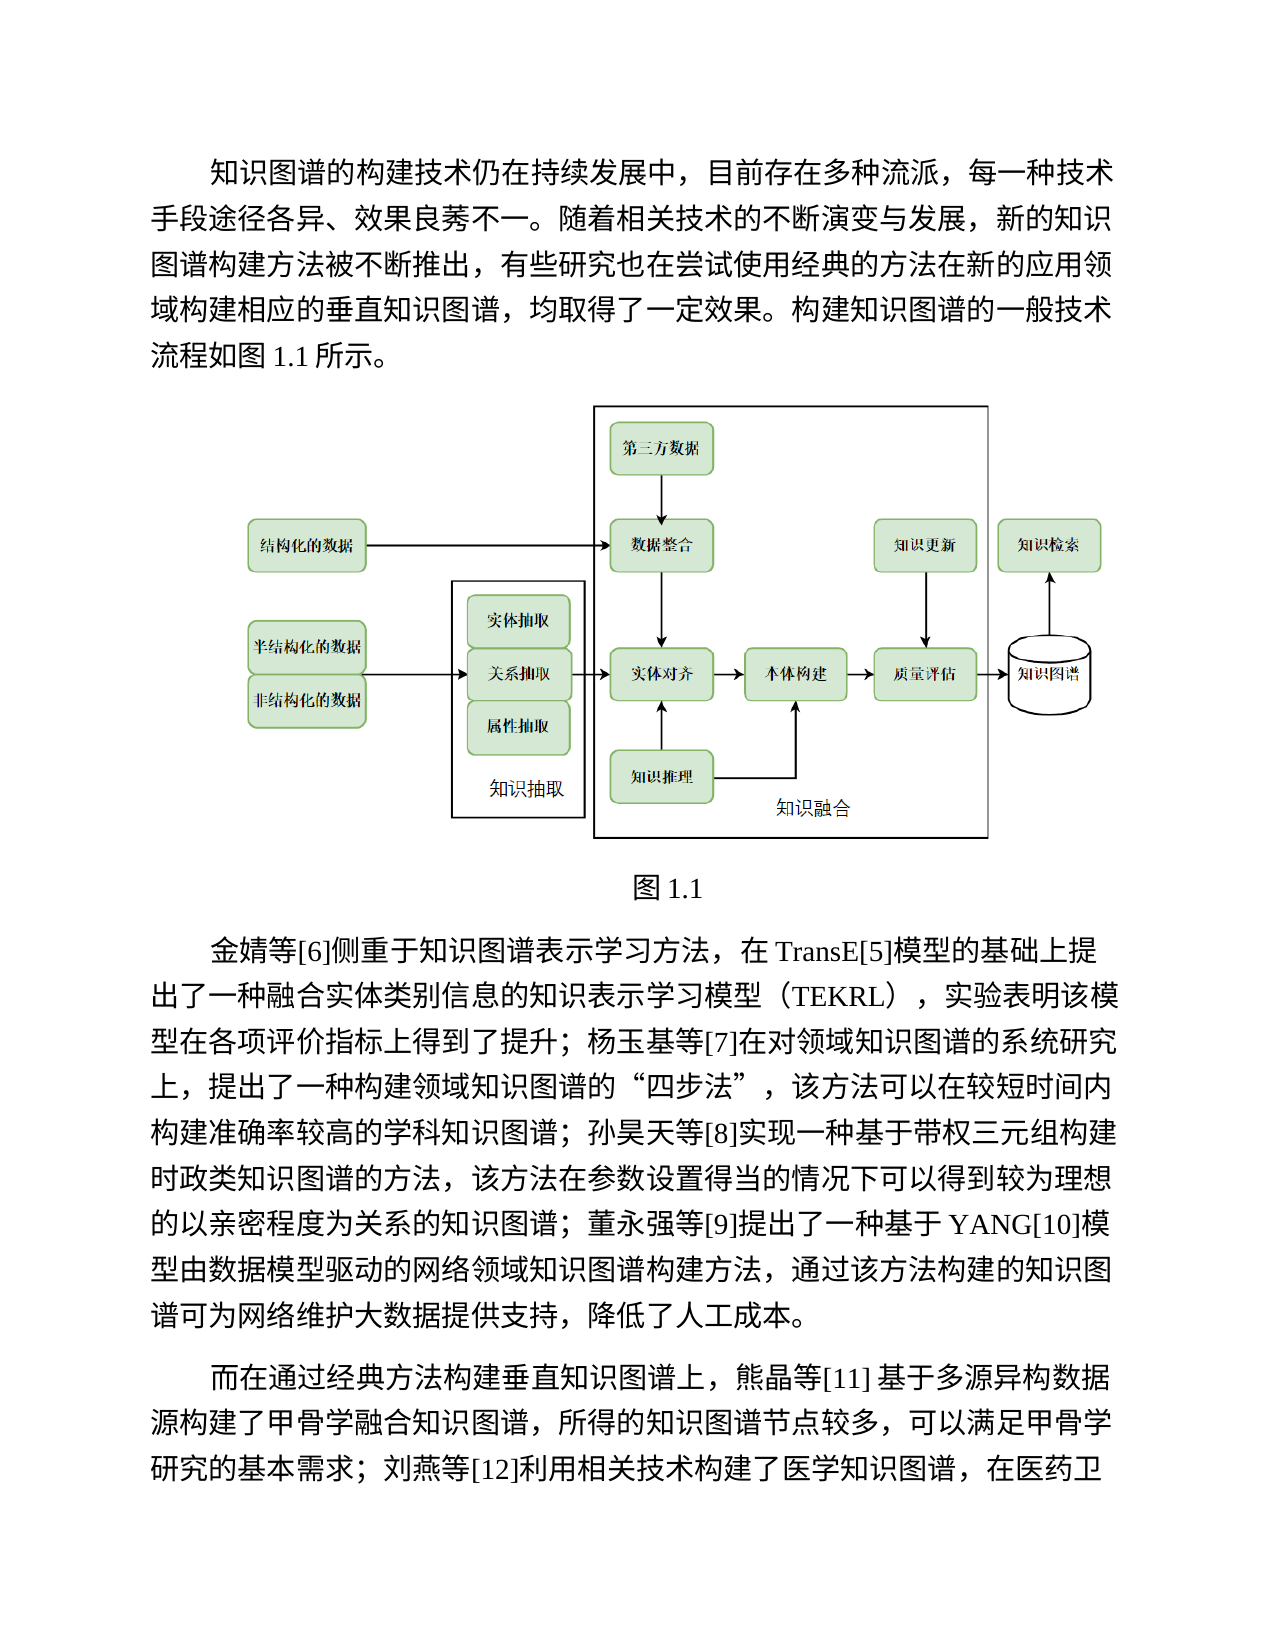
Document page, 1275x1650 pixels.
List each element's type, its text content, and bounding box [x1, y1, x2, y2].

picture [228, 394, 1107, 846]
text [150, 1354, 1125, 1488]
text 图1.1 [150, 865, 1125, 907]
text 知识图谱的构建技术仍在持续发展中，目前存在多种流派，每一种技术手段途径各异、效果良莠不一。随着相关技术的不断演变与发展，新的知识图谱构建方法被不断推出，有些研究也在尝试使用经典的方法在新的应用领域构建相应的垂直知识图谱，均取得了一定效果。构建知识图谱的一般技术流程如图1.1所示。 [150, 150, 1125, 375]
text 金婧等[6]侧重于知识图谱表示学习方法，在TransE[5]模型的基础上提出了一种融合实体类别信息的知识表示学习模型（TEKRL），实验表明该模型在各项评价指标上得到了提升；杨玉基等[7]在对领域知识图谱的系统研究上，提出了一种构建领域知识图谱的“四步法”，该方法可以在较短时间内构建准确率较高的学科知识图谱；孙昊天等[8]实现一种基于带权三元组构建时政类知识图谱的方法，该方法在参数设置得当的情况下可以得到较为理想的以亲密程度为关系的知识图谱；董永强等[9]提出了一种基于YANG[10]模型由数据模型驱动的网络领域知识图谱构建方法，通过该方法构建的知识图谱可为网络维护大数据提供支持，降低了人工成本。 [150, 927, 1125, 1334]
